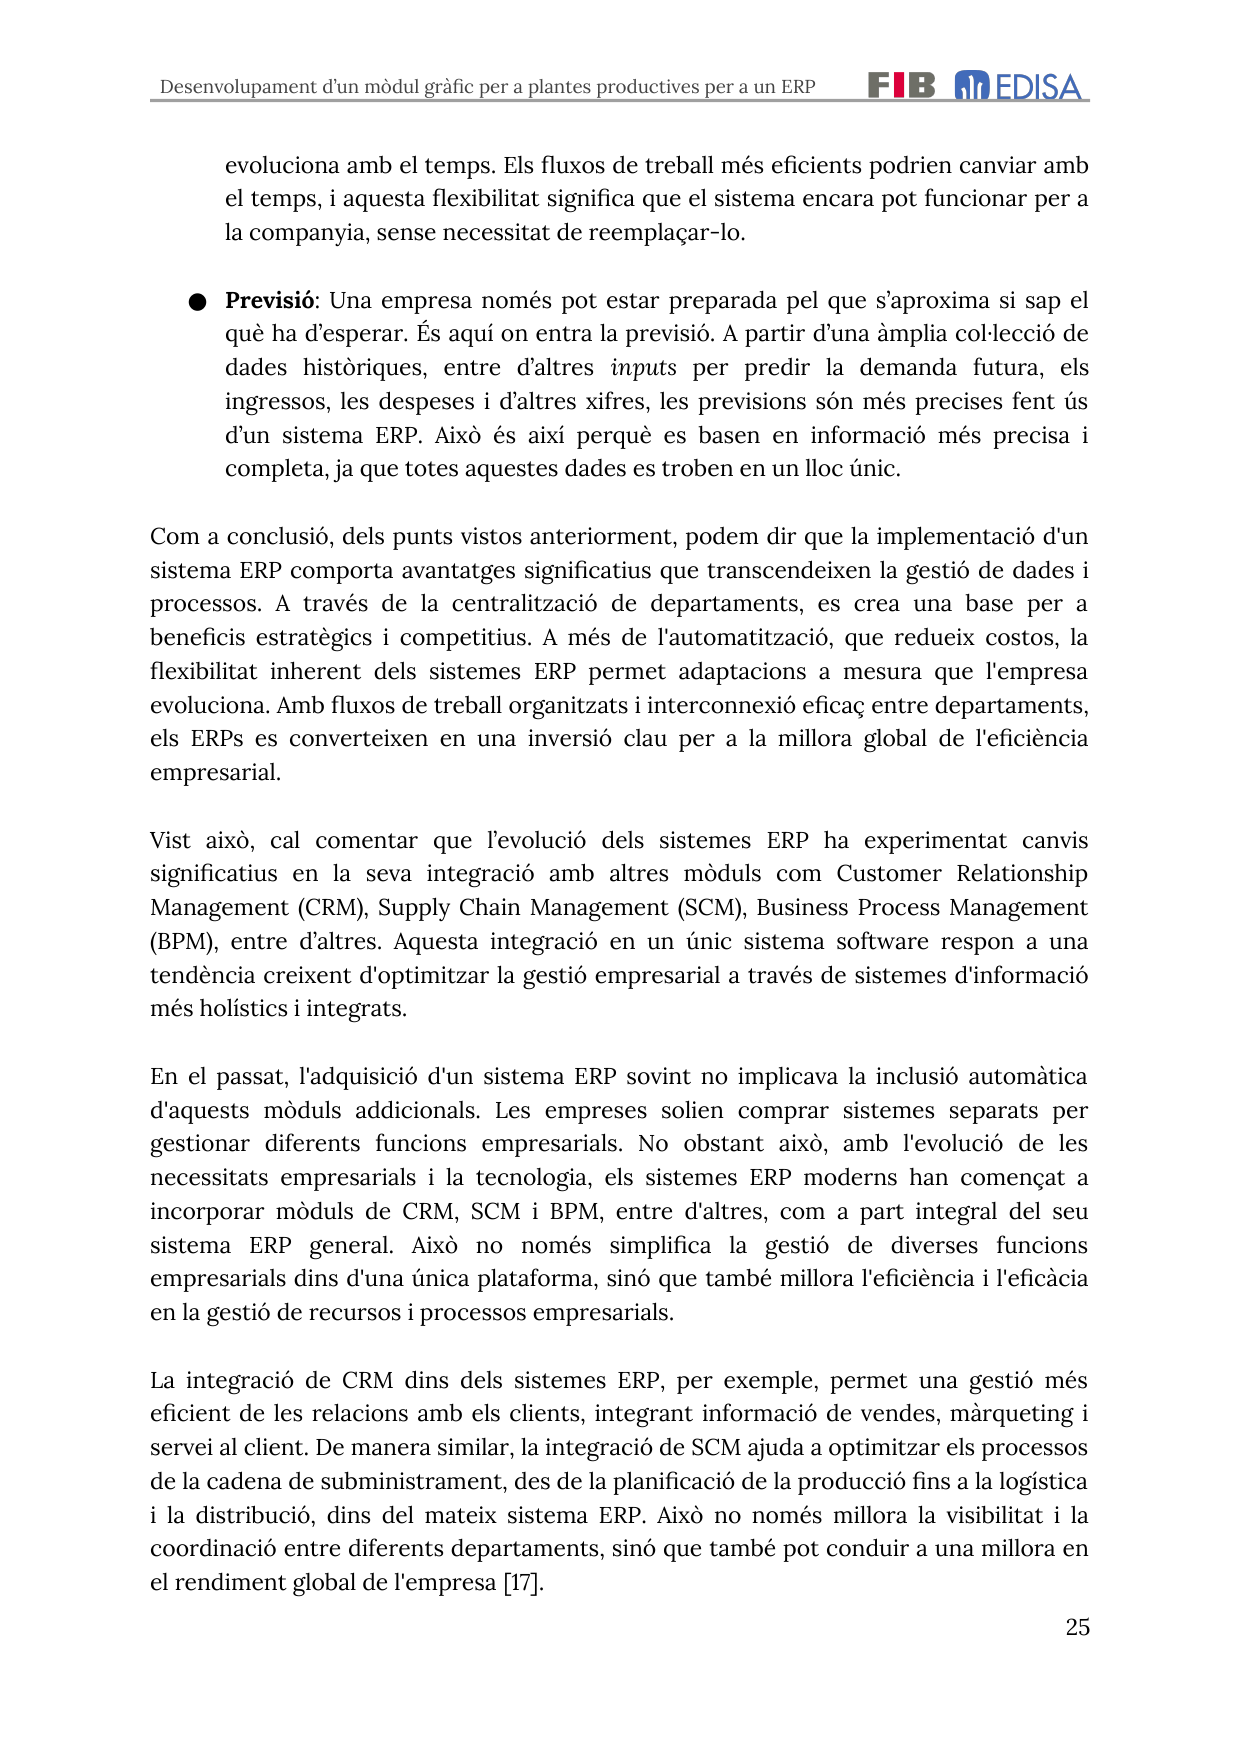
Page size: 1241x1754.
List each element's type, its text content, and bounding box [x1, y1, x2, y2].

list Previsió: Una empresa només pot estar preparada pel que s’aproxima si sap el què ha d’esperar. És aquí on entra la previsió. A partir d’una àmplia col·lecció de dades històriques, entre d’altres inputs per predir la demanda futura, els ingressos, les despeses i d’altres xifres, les previsions són més precises fent ús d’un sistema ERP. Això és així perquè es basen en informació més precisa i completa, ja que totes aquestes dades es troben en un lloc únic. [187, 285, 1090, 483]
text En el passat, l'adquisició d'un sistema ERP sovint no implicava la inclusió automàtica d'aquests mòduls addicionals. Les empreses solien comprar sistemes separats per gestionar diferents funcions empresarials. No obstant això, amb l'evolució de les necessitats empresarials i la tecnologia, els sistemes ERP moderns han començat a incorporar mòduls de CRM, SCM i BPM, entre d'altres, com a part integral del seu sistema ERP general. Això no només simplifica la gestió de diverses funcions empresarials dins d'una única plataforma, sinó que també millora l'eficiència i l'eficàcia en la gestió de recursos i processos empresarials. [150, 1061, 1090, 1327]
picture [954, 70, 1082, 98]
picture [857, 70, 938, 98]
text La integració de CRM dins dels sistemes ERP, per exemple, permet una gestió més eficient de les relacions amb els clients, integrant informació de vendes, màrqueting i servei al client. De manera similar, la integració de SCM ajuda a optimitzar els processos de la cadena de subministrament, des de la planificació de la producció fins a la logística i la distribució, dins del mateix sistema ERP. Això no només millora la visibilitat i la coordinació entre diferents departaments, sinó que també pot conduir a una millora en el rendiment global de l'empresa [17]. [150, 1365, 1090, 1597]
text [225, 150, 1090, 247]
text Com a conclusió, dels punts vistos anteriorment, podem dir que la implementació d'un sistema ERP comporta avantatges significatius que transcendeixen la gestió de dades i processos. A través de la centralització de departaments, es crea una base per a beneficis estratègics i competitius. A més de l'automatització, que redueix costos, la flexibilitat inherent dels sistemes ERP permet adaptacions a mesura que l'empresa evoluciona. Amb fluxos de treball organitzats i interconnexió eficaç entre departaments, els ERPs es converteixen en una inversió clau per a la millora global de l'eficiència empresarial. Vist això, cal comentar que l’evolució dels sistemes ERP ha experimentat canvis significatius en la seva integració amb altres mòduls com Customer Relationship Management (CRM), Supply Chain Management (SCM), Business Process Management (BPM), entre d’altres. Aquesta integració en un únic sistema software respon a una tendència creixent d'optimitzar la gestió empresarial a través de sistemes d'informació més holístics i integrats. [150, 521, 1090, 1023]
